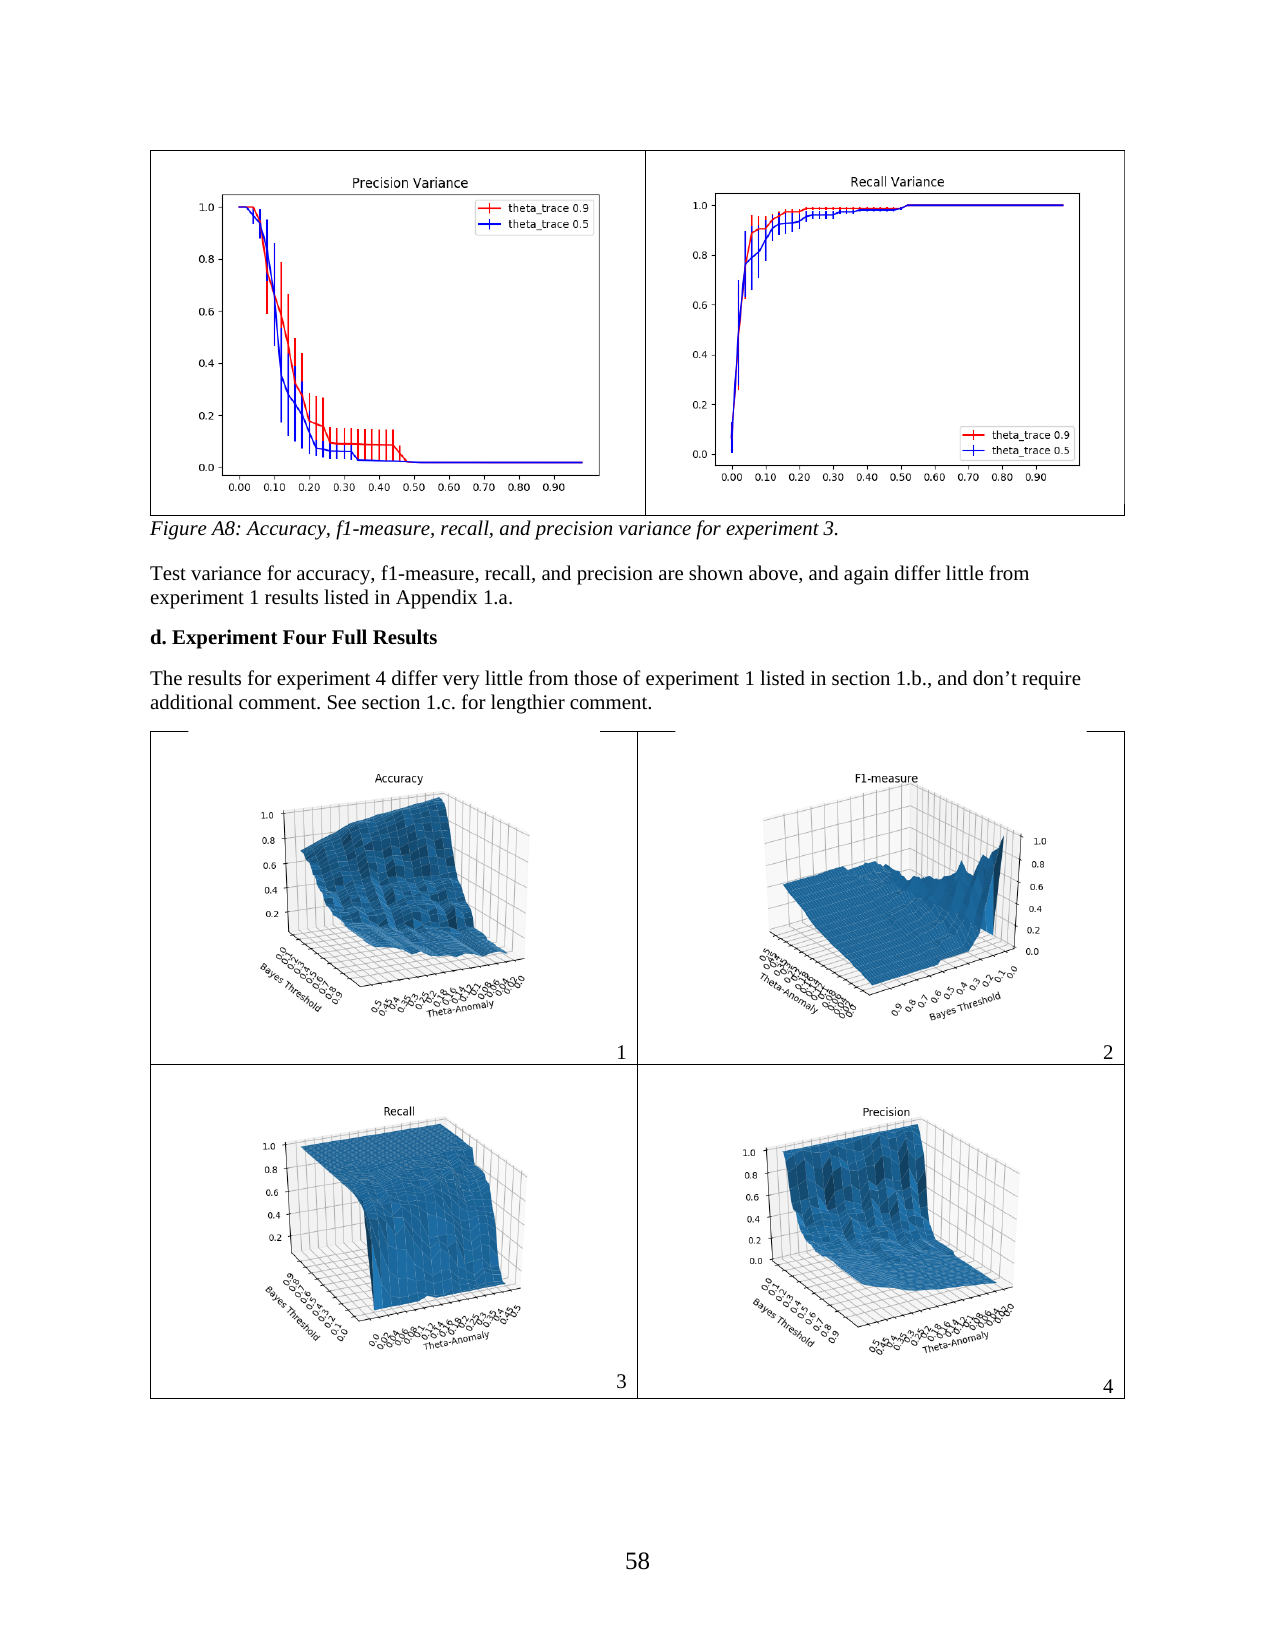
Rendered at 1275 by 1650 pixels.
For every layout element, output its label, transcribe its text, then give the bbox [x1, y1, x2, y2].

text Figure A8: Accuracy, f1-measure, recall, and precision variance for experiment 3. [150, 516, 1125, 540]
table_cell 4 [638, 1065, 1124, 1398]
table_cell 3 [151, 1065, 637, 1398]
text d. Experiment Four Full Results [150, 625, 1125, 649]
picture [675, 1065, 1087, 1374]
text Test variance for accuracy, f1-measure, recall, and precision are shown above, and again differ little from experiment 1 results listed in Appendix 1.a. [150, 561, 1125, 609]
table_cell [151, 151, 161, 514]
picture [191, 1065, 597, 1369]
table_header 1 [151, 732, 637, 1064]
table_cell [646, 151, 1124, 514]
table_header 2 [638, 732, 1124, 1064]
picture [188, 731, 600, 1041]
text The results for experiment 4 differ very little from those of experiment 1 listed in section 1.b., and don’t require additional comment. See section 1.c. for lengthier comment. [150, 666, 1125, 714]
picture [656, 151, 1125, 504]
picture [675, 731, 1087, 1041]
picture [161, 151, 645, 515]
